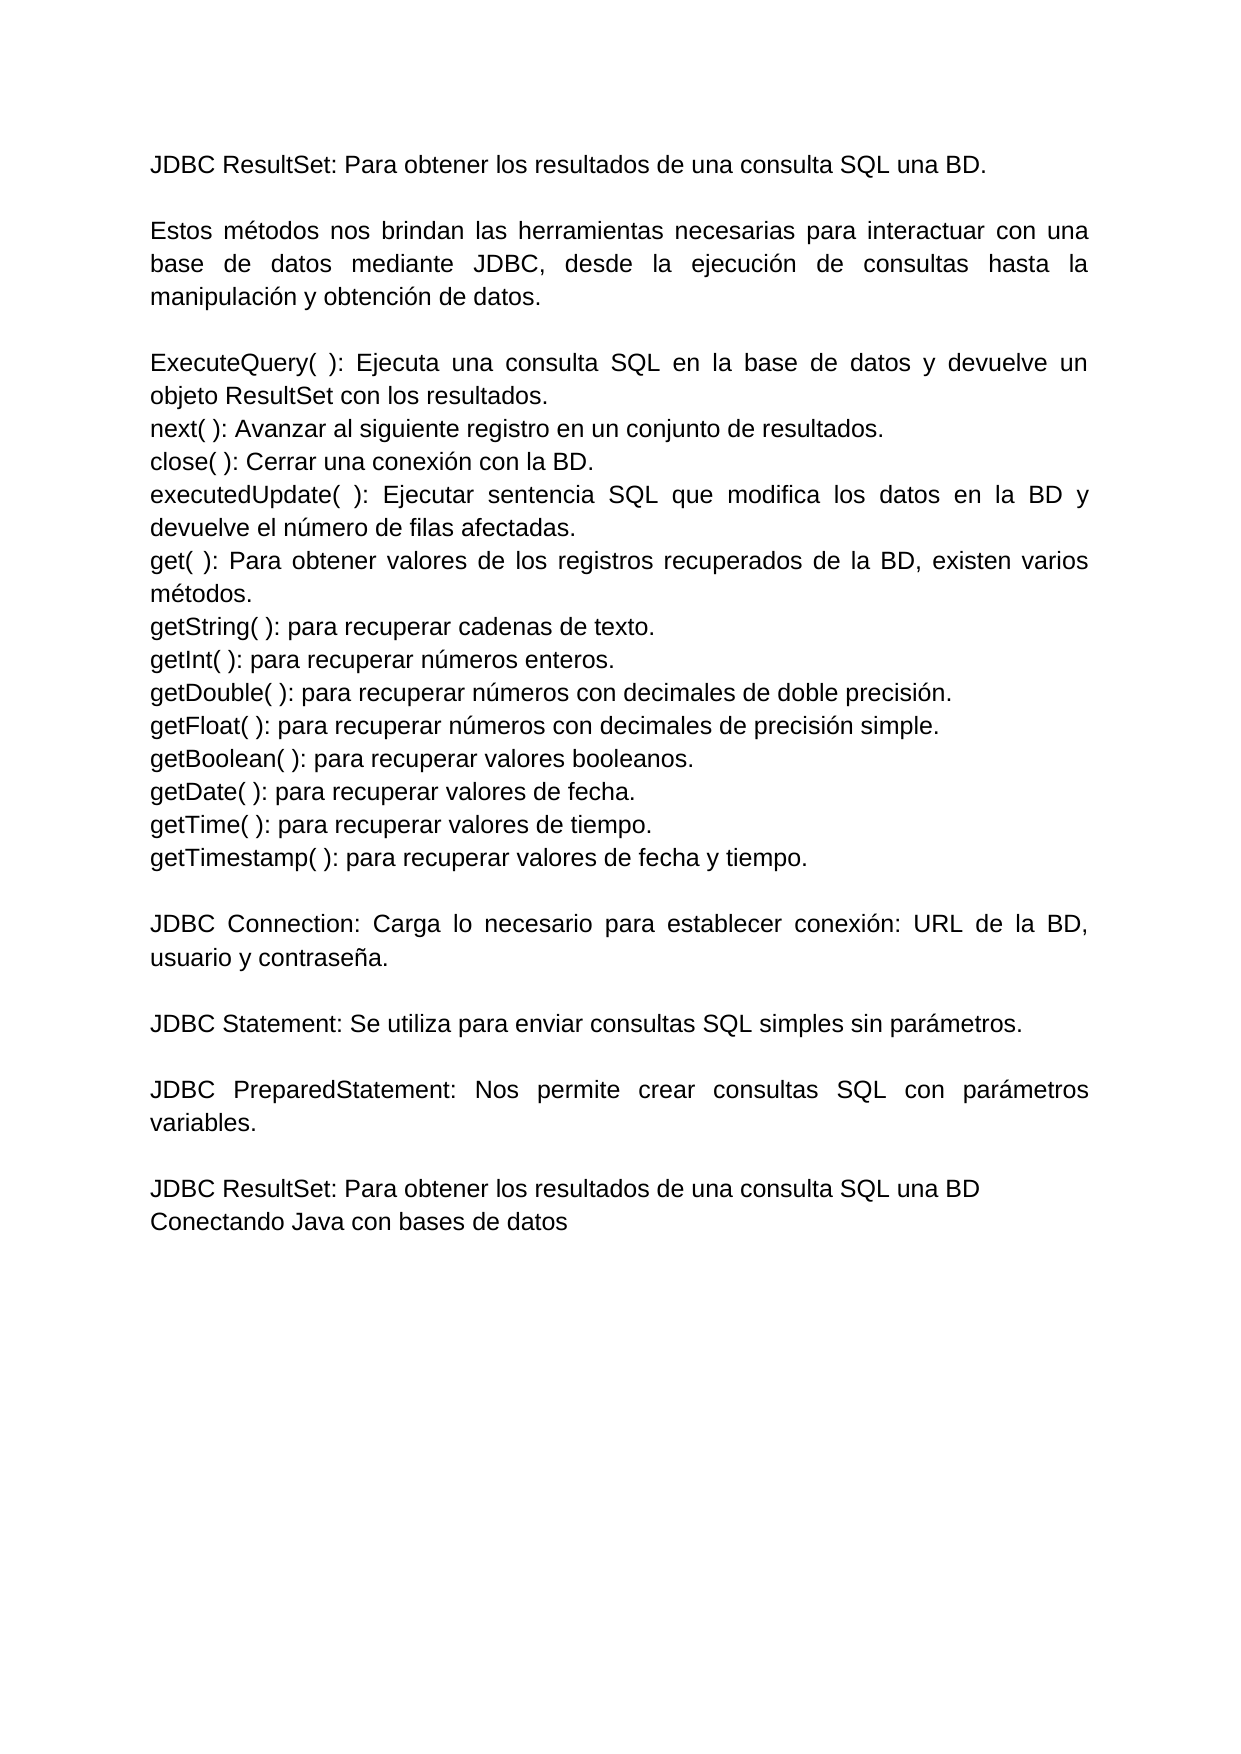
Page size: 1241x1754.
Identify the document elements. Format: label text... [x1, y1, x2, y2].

text getFloat( ): para recuperar números con decimales de precisión simple. [150, 711, 1090, 740]
text getString( ): para recuperar cadenas de texto. [150, 612, 1090, 641]
text getDouble( ): para recuperar números con decimales de doble precisión. [150, 678, 1090, 707]
text next( ): Avanzar al siguiente registro en un conjunto de resultados. [150, 414, 1090, 443]
text close( ): Cerrar una conexión con la BD. [150, 447, 1090, 476]
text getTimestamp( ): para recuperar valores de fecha y tiempo. [150, 843, 1090, 872]
text JDBC Statement: Se utiliza para enviar consultas SQL simples sin parámetros. [150, 1008, 1090, 1037]
text getDate( ): para recuperar valores de fecha. [150, 777, 1090, 806]
text getBoolean( ): para recuperar valores booleanos. [150, 744, 1090, 773]
text JDBC PreparedStatement: Nos permite crear consultas SQL con parámetros variables. [150, 1074, 1090, 1136]
text JDBC ResultSet: Para obtener los resultados de una consulta SQL una BD. [150, 150, 1090, 179]
text JDBC Connection: Carga lo necesario para establecer conexión: URL de la BD, usuario y contraseña. [150, 909, 1090, 971]
text ExecuteQuery( ): Ejecuta una consulta SQL en la base de datos y devuelve un objeto ResultSet con los resultados. [150, 348, 1090, 410]
text getTime( ): para recuperar valores de tiempo. [150, 810, 1090, 839]
text JDBC ResultSet: Para obtener los resultados de una consulta SQL una BD [150, 1174, 1090, 1202]
text get( ): Para obtener valores de los registros recuperados de la BD, existen varios métodos. [150, 546, 1090, 608]
text executedUpdate( ): Ejecutar sentencia SQL que modifica los datos en la BD y devuelve el número de filas afectadas. [150, 480, 1090, 542]
text Conectando Java con bases de datos [150, 1207, 1090, 1235]
text Estos métodos nos brindan las herramientas necesarias para interactuar con una base de datos mediante JDBC, desde la ejecución de consultas hasta la manipulación y obtención de datos. [150, 216, 1090, 311]
text getInt( ): para recuperar números enteros. [150, 645, 1090, 674]
